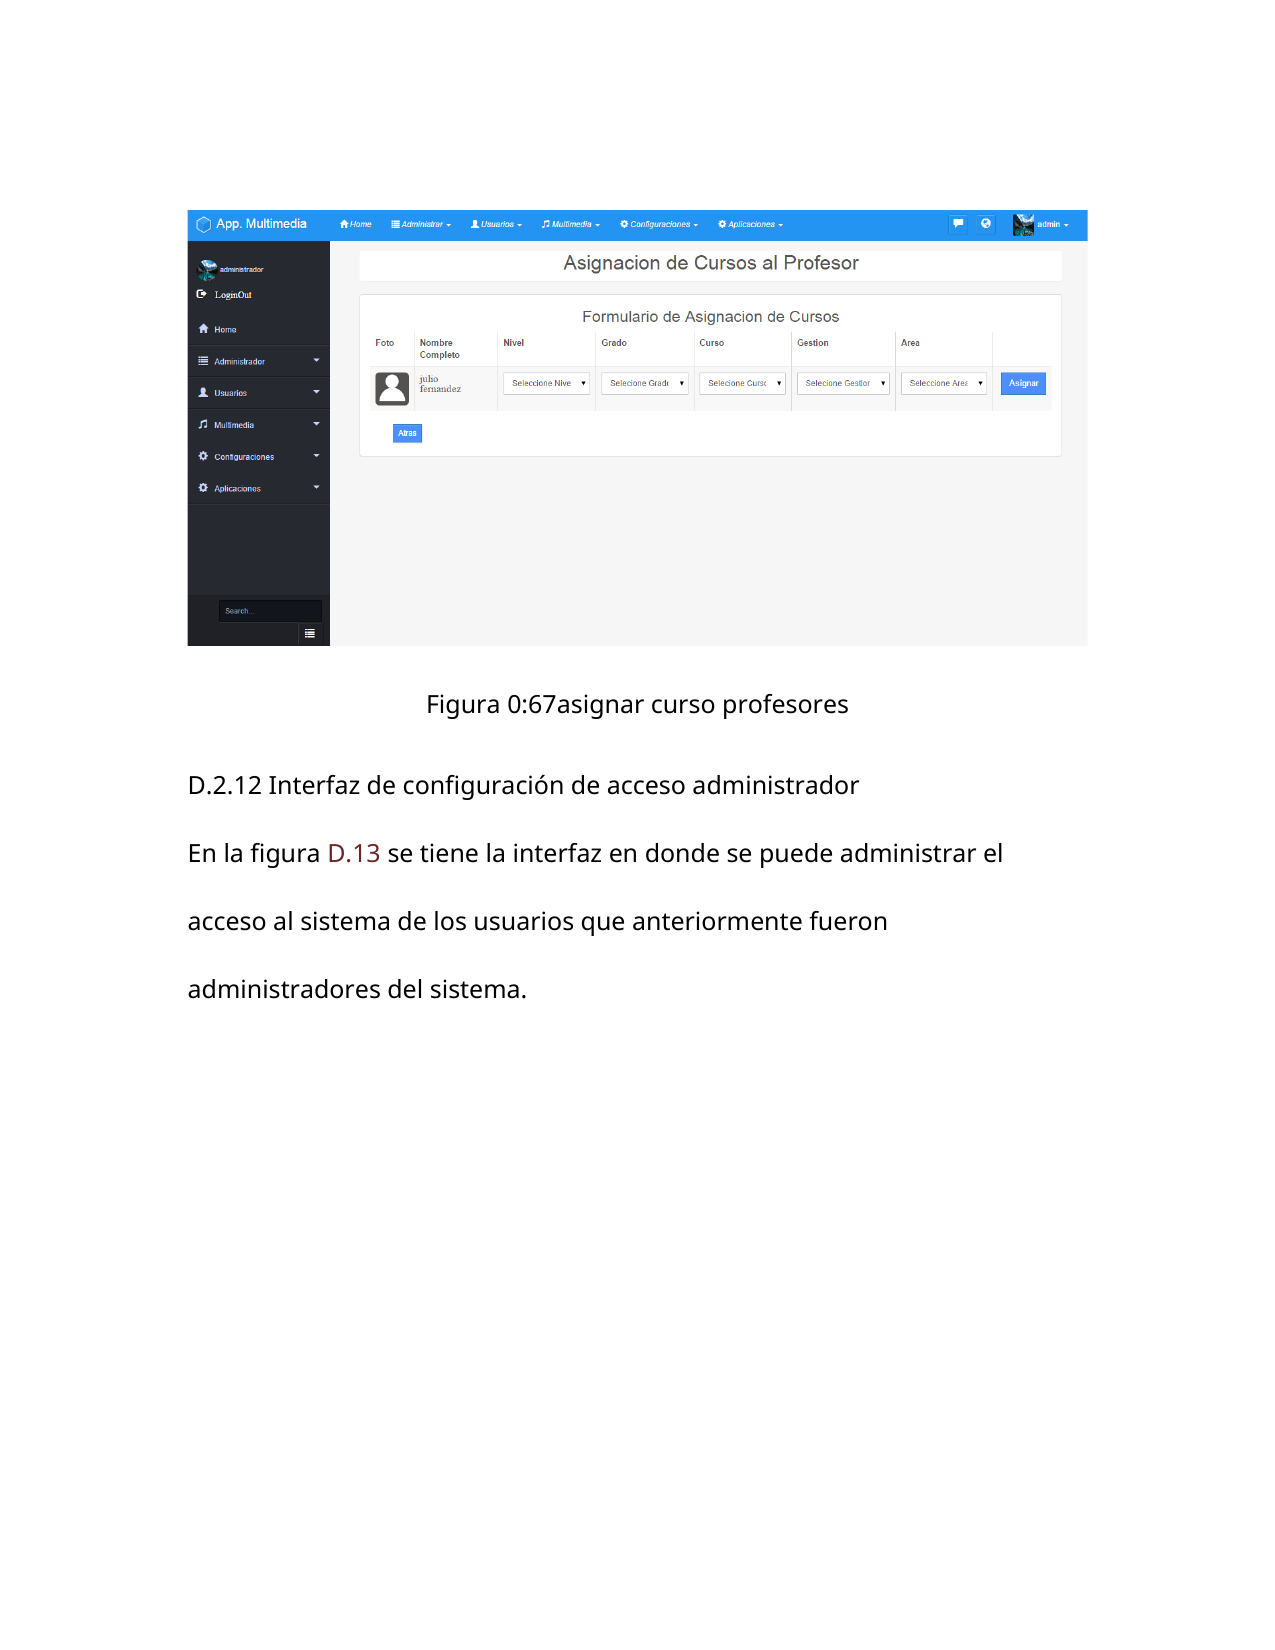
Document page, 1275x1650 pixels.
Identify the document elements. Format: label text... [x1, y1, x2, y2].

text D.2.12 Interfaz de configuración de acceso administrador [187, 768, 1087, 802]
text En la figura D.13 se tiene la interfaz en donde se puede administrar el acceso al sistema de los usuarios que anteriormente fueron administradores del sistema. [187, 836, 1087, 1006]
